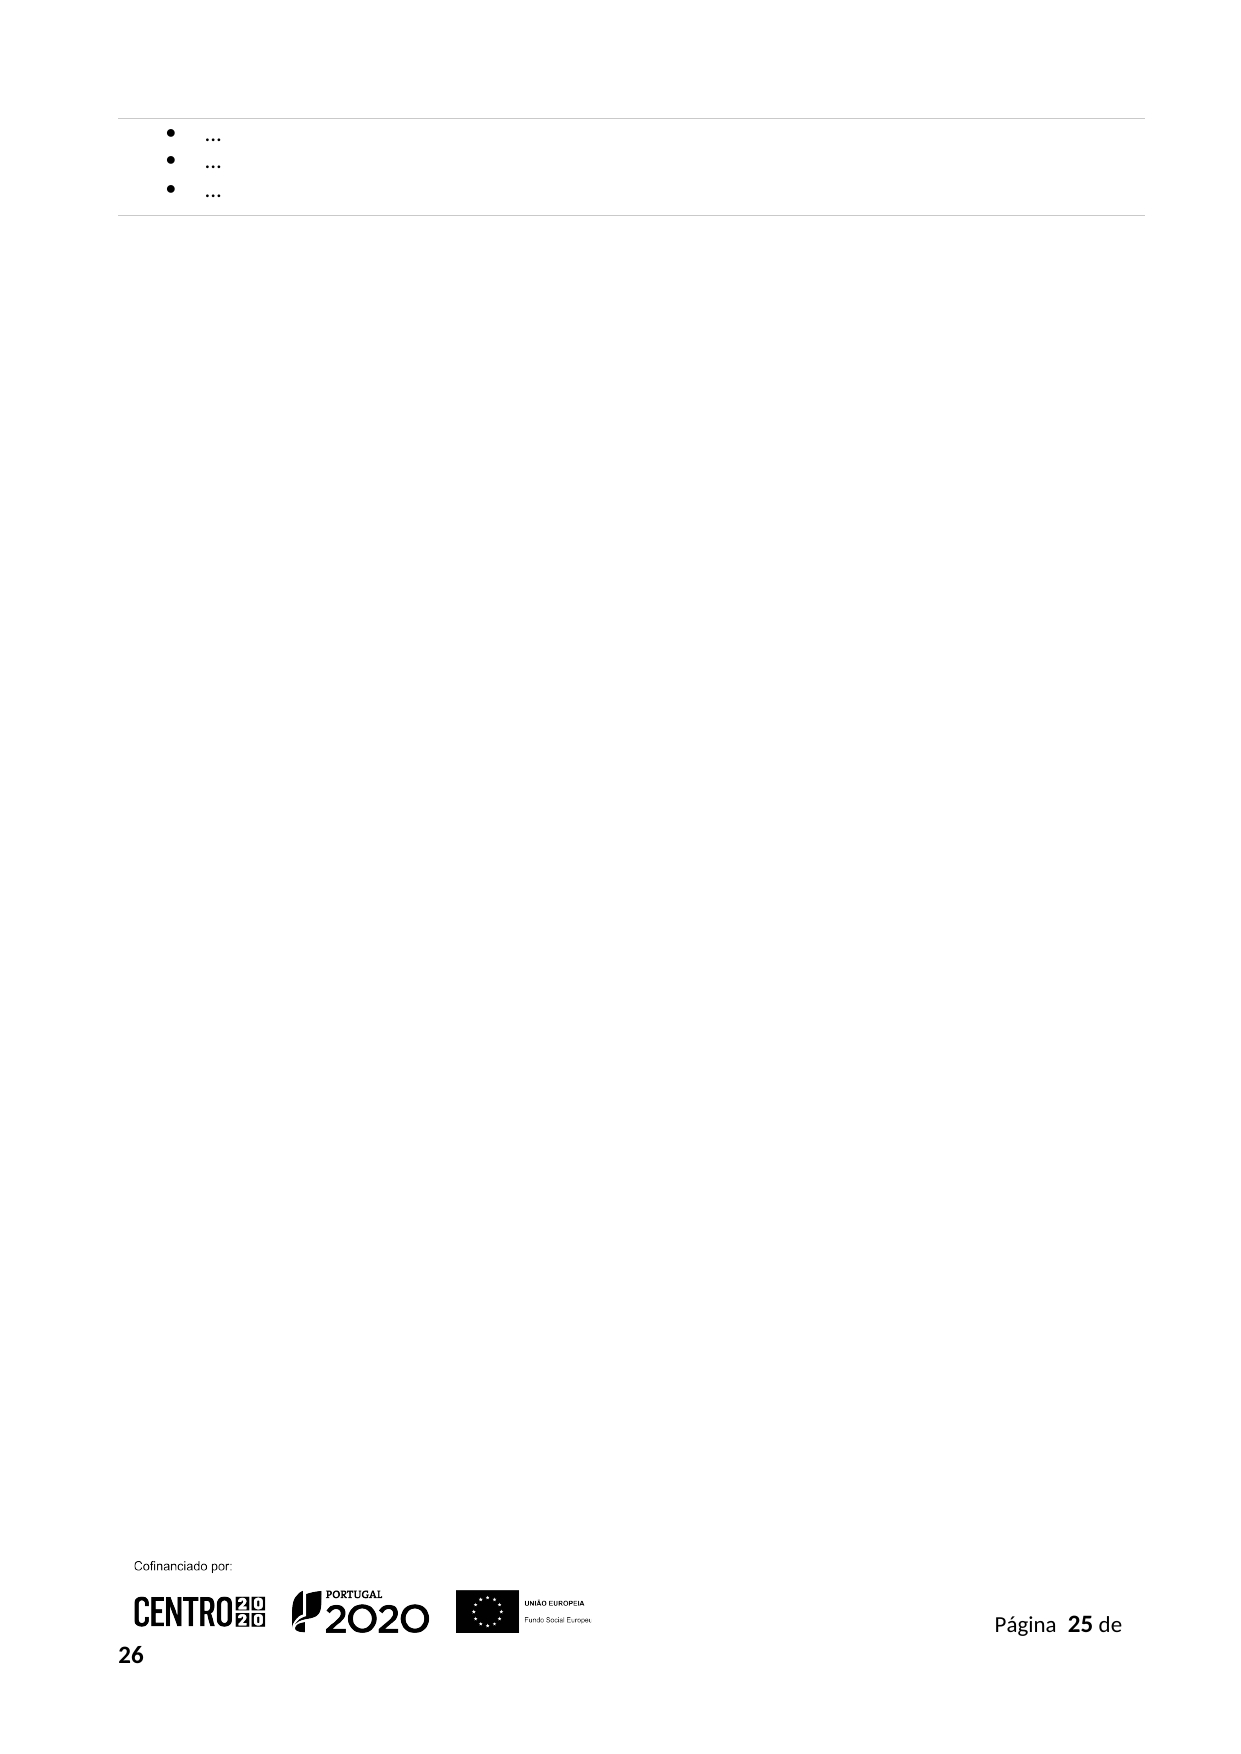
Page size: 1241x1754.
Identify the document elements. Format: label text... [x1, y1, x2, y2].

table_cell Things to keep: ... ... ... Things to change: ... ... ... [118, 119, 1145, 215]
picture [134, 1561, 592, 1633]
